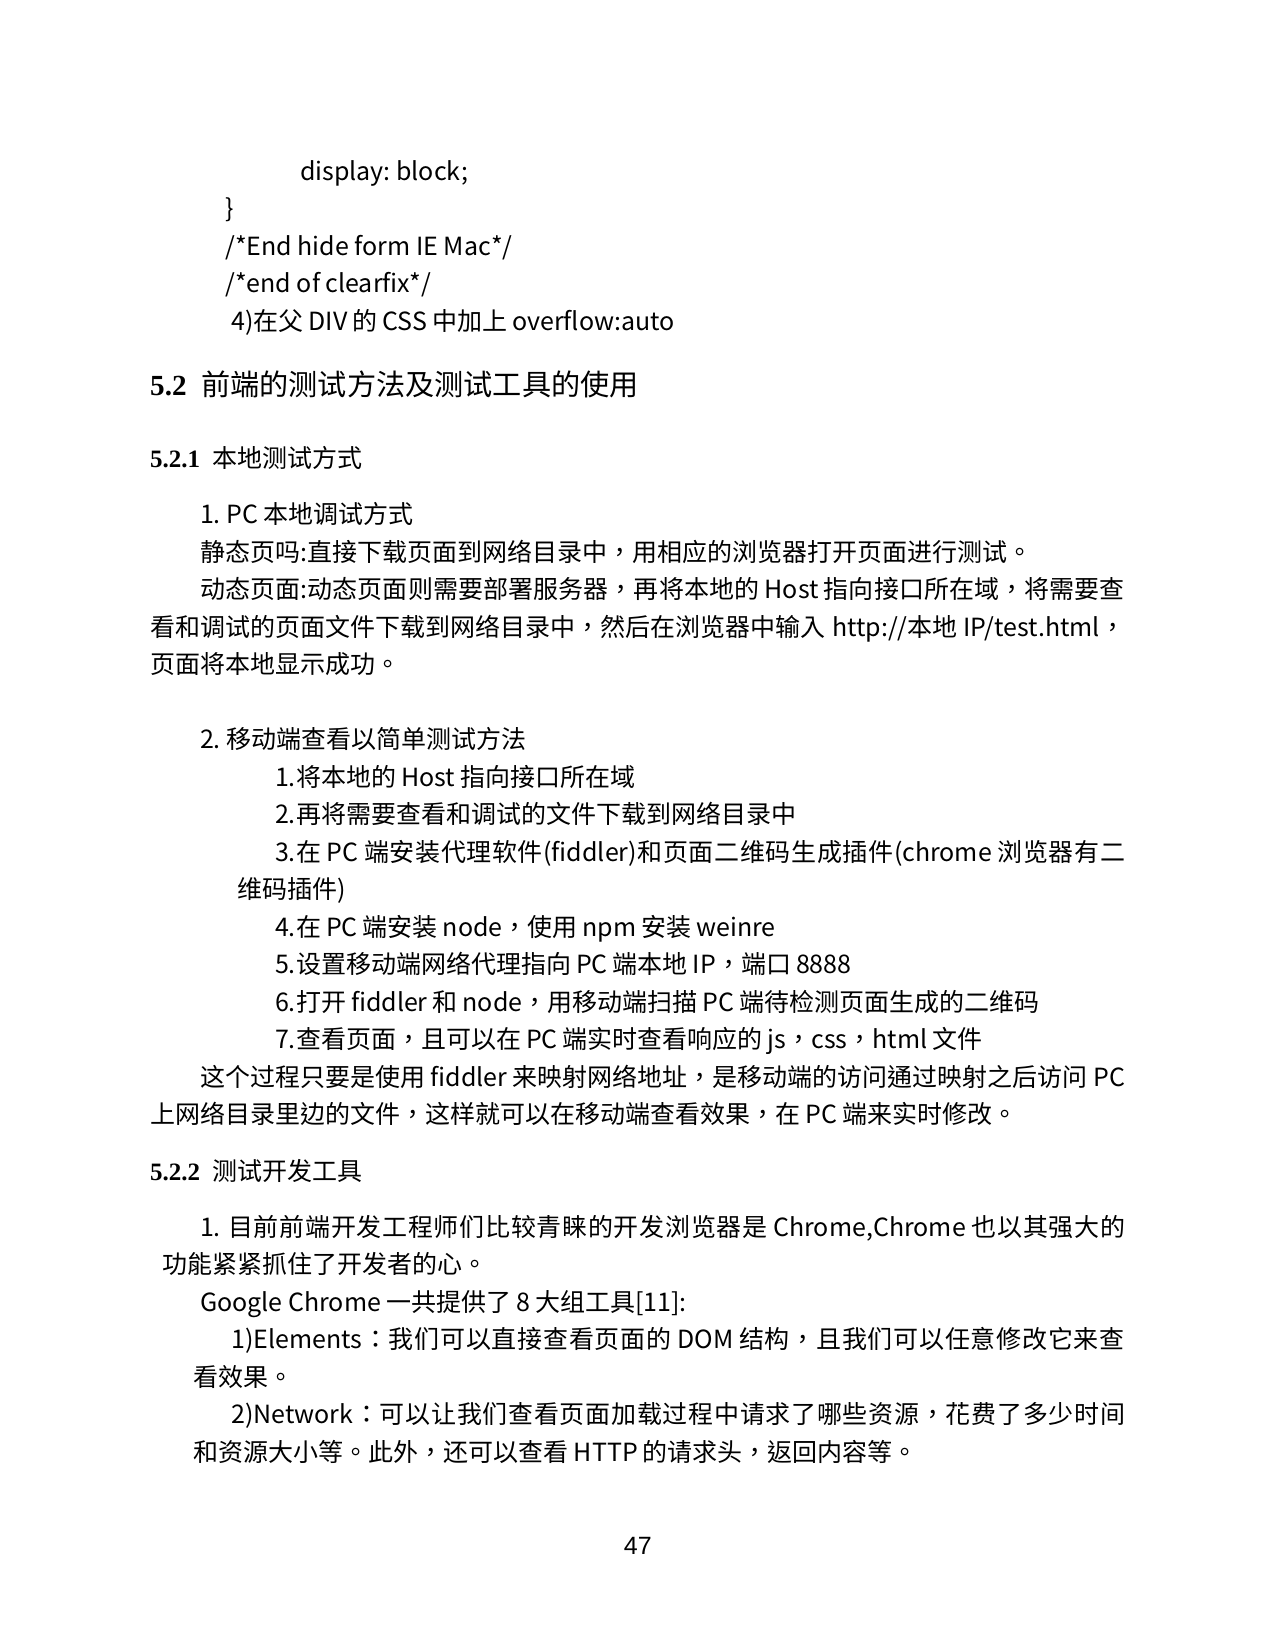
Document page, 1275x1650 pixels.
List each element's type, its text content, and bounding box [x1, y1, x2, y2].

list 在父DIV的CSS中加上overflow:auto [194, 300, 1125, 337]
text 静态页吗:直接下载页面到网络目录中，用相应的浏览器打开页面进行测试。 [150, 531, 1125, 569]
text 5.2 前端的测试方法及测试工具的使用 [150, 375, 1125, 400]
list 将本地的Host指向接口所在域 [237, 756, 1125, 794]
list 目前前端开发工程师们比较青睐的开发浏览器是Chrome,Chrome也以其强大的功能紧紧抓住了开发者的心。 [162, 1206, 1125, 1281]
text 5.2.1 本地测试方式 [150, 437, 1125, 475]
text } [150, 187, 1125, 225]
list 再将需要查看和调试的文件下载到网络目录中 [237, 794, 1125, 831]
list 设置移动端网络代理指向PC端本地IP，端口8888 [237, 944, 1125, 981]
text /*End hide form IE Mac*/ [150, 225, 1125, 262]
text /*end of clearfix*/ [150, 262, 1125, 300]
text display: block; [150, 150, 1125, 187]
text 这个过程只要是使用fiddler来映射网络地址，是移动端的访问通过映射之后访问PC上网络目录里边的文件，这样就可以在移动端查看效果，在PC端来实时修改。 [150, 1056, 1125, 1131]
list 移动端查看以简单测试方法 [162, 719, 1125, 756]
text 5.2.2 测试开发工具 [150, 1150, 1125, 1187]
list 在PC端安装node，使用npm安装weinre [237, 906, 1125, 944]
text 动态页面:动态页面则需要部署服务器，再将本地的Host指向接口所在域，将需要查看和调试的页面文件下载到网络目录中，然后在浏览器中输入http://本地 IP/test.html，页面将本地显示成功。 [150, 569, 1125, 681]
list 查看页面，且可以在PC端实时查看响应的js，css，html文件 [237, 1019, 1125, 1056]
list PC本地调试方式 [162, 494, 1125, 531]
list Network：可以让我们查看页面加载过程中请求了哪些资源，花费了多少时间和资源大小等。此外，还可以查看HTTP的请求头，返回内容等。 [194, 1394, 1125, 1469]
list 打开fiddler和node，用移动端扫描PC端待检测页面生成的二维码 [237, 981, 1125, 1019]
list 在PC端安装代理软件(fiddler)和页面二维码生成插件(chrome浏览器有二维码插件) [237, 831, 1125, 906]
list Elements：我们可以直接查看页面的DOM结构，且我们可以任意修改它来查看效果。 [194, 1319, 1125, 1394]
text Google Chrome一共提供了8大组工具[11]: [150, 1281, 1125, 1319]
